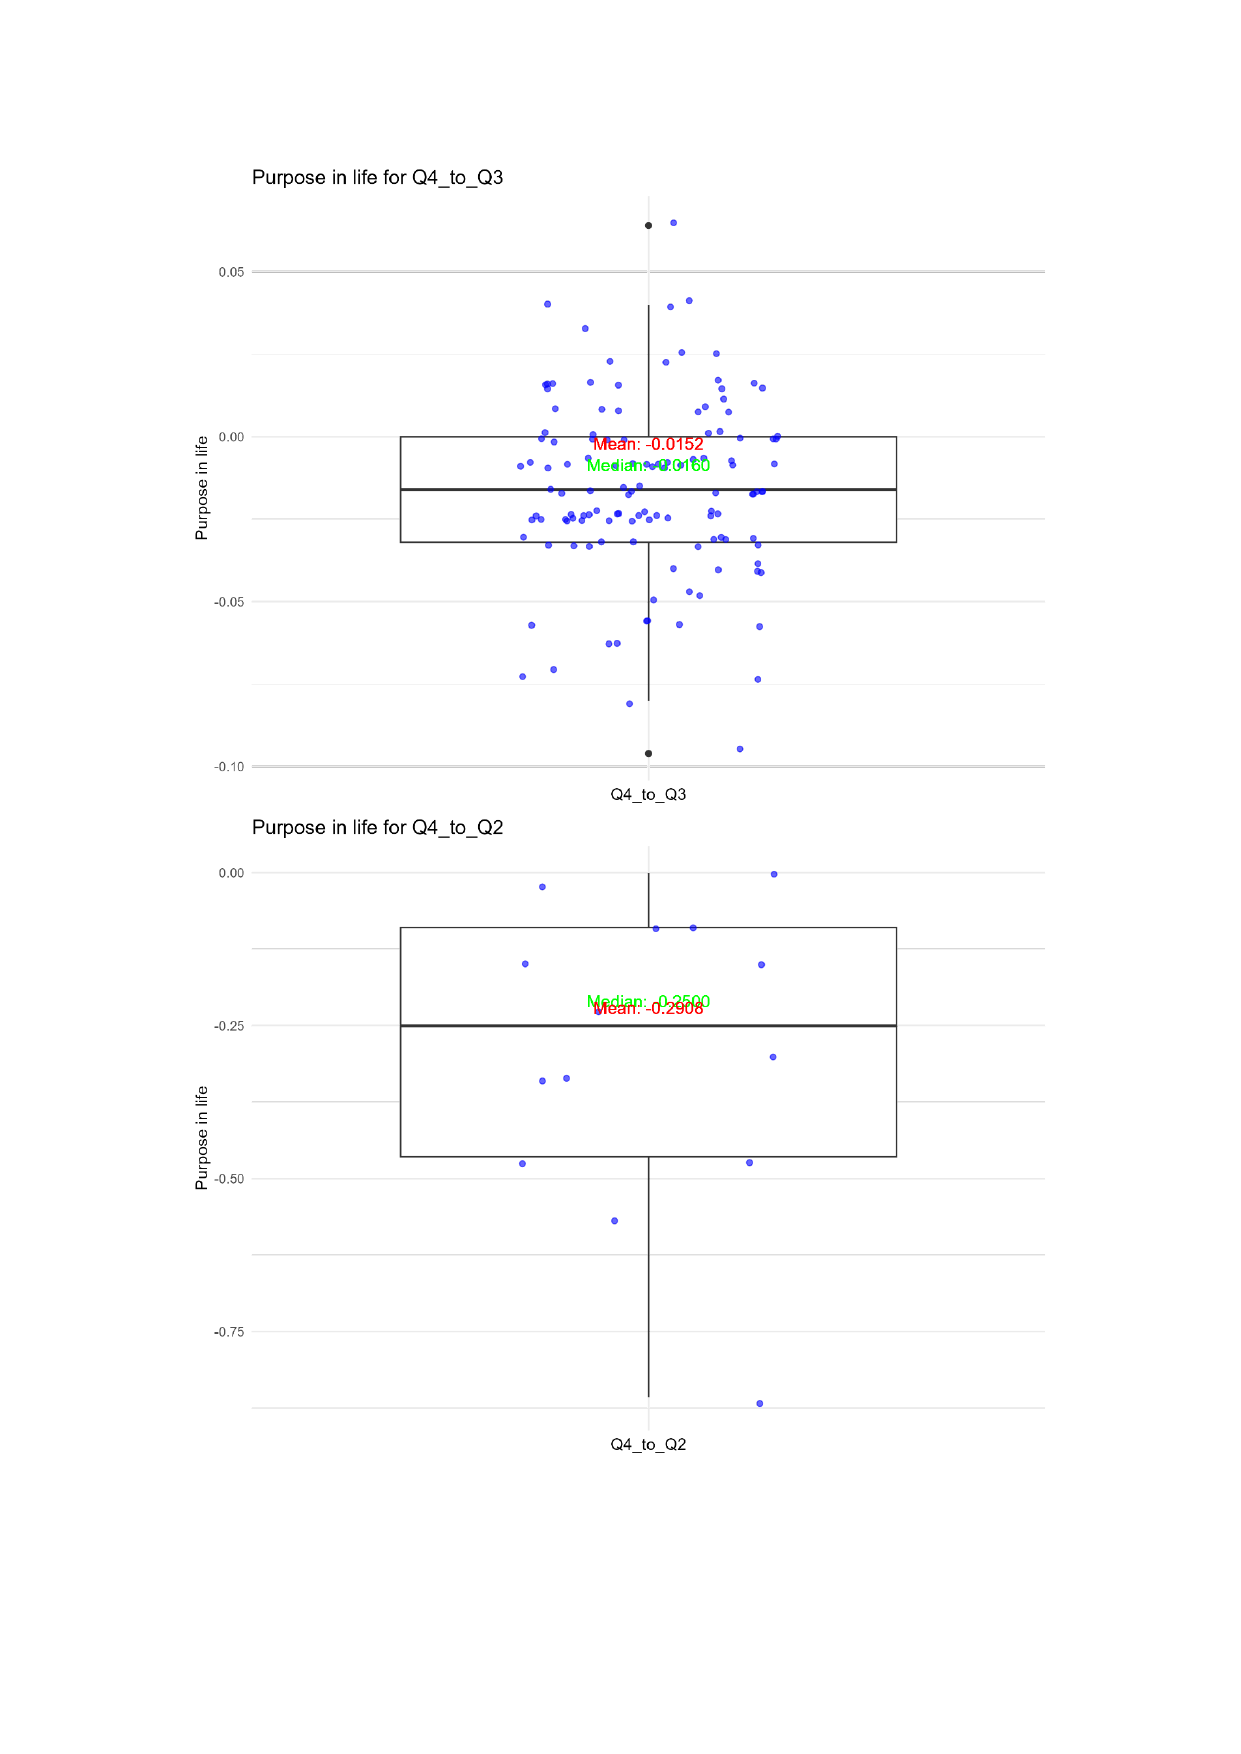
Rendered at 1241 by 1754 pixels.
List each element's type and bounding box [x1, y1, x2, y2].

picture [187, 162, 1053, 811]
picture [187, 812, 1053, 1461]
